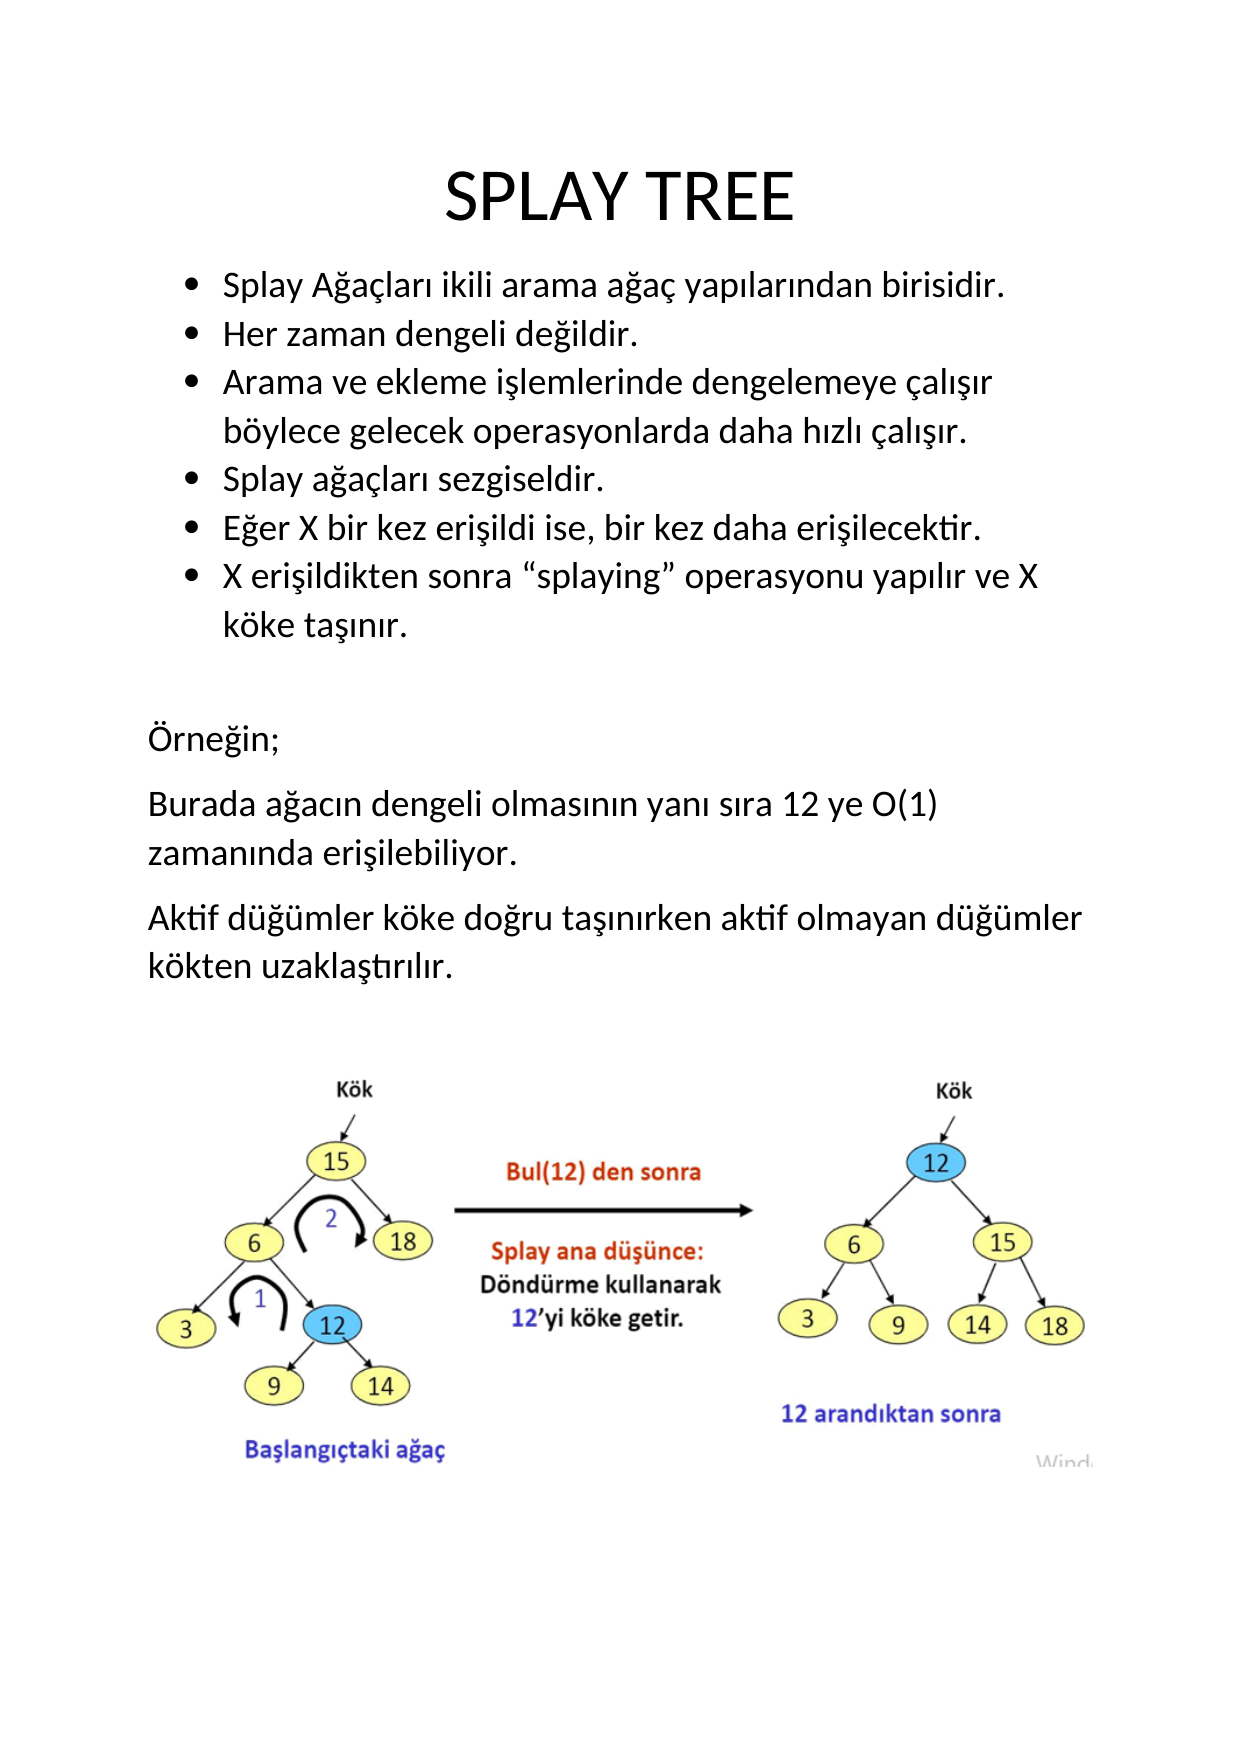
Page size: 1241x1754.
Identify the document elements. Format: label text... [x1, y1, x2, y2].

picture [147, 1072, 1093, 1467]
list Splay Ağaçları ikili arama ağaç yapılarından birisidir. [185, 261, 1093, 307]
text Örneğin; [148, 715, 1093, 761]
list Her zaman dengeli değildir. [185, 310, 1093, 356]
list X erişildikten sonra “splaying” operasyonu yapılır ve X köke taşınır. [185, 552, 1093, 647]
list Eğer X bir kez erişildi ise, bir kez daha erişilecektir. [185, 504, 1093, 550]
text SPLAY TREE [148, 148, 1093, 239]
list Arama ve ekleme işlemlerinde dengelemeye çalışır böylece gelecek operasyonlarda daha hızlı çalışır. [185, 358, 1093, 453]
list Splay ağaçları sezgiseldir. [185, 455, 1093, 501]
text Aktif düğümler köke doğru taşınırken aktif olmayan düğümler kökten uzaklaştırılır. [148, 894, 1093, 988]
text Burada ağacın dengeli olmasının yanı sıra 12 ye O(1) zamanında erişilebiliyor. [148, 780, 1093, 874]
